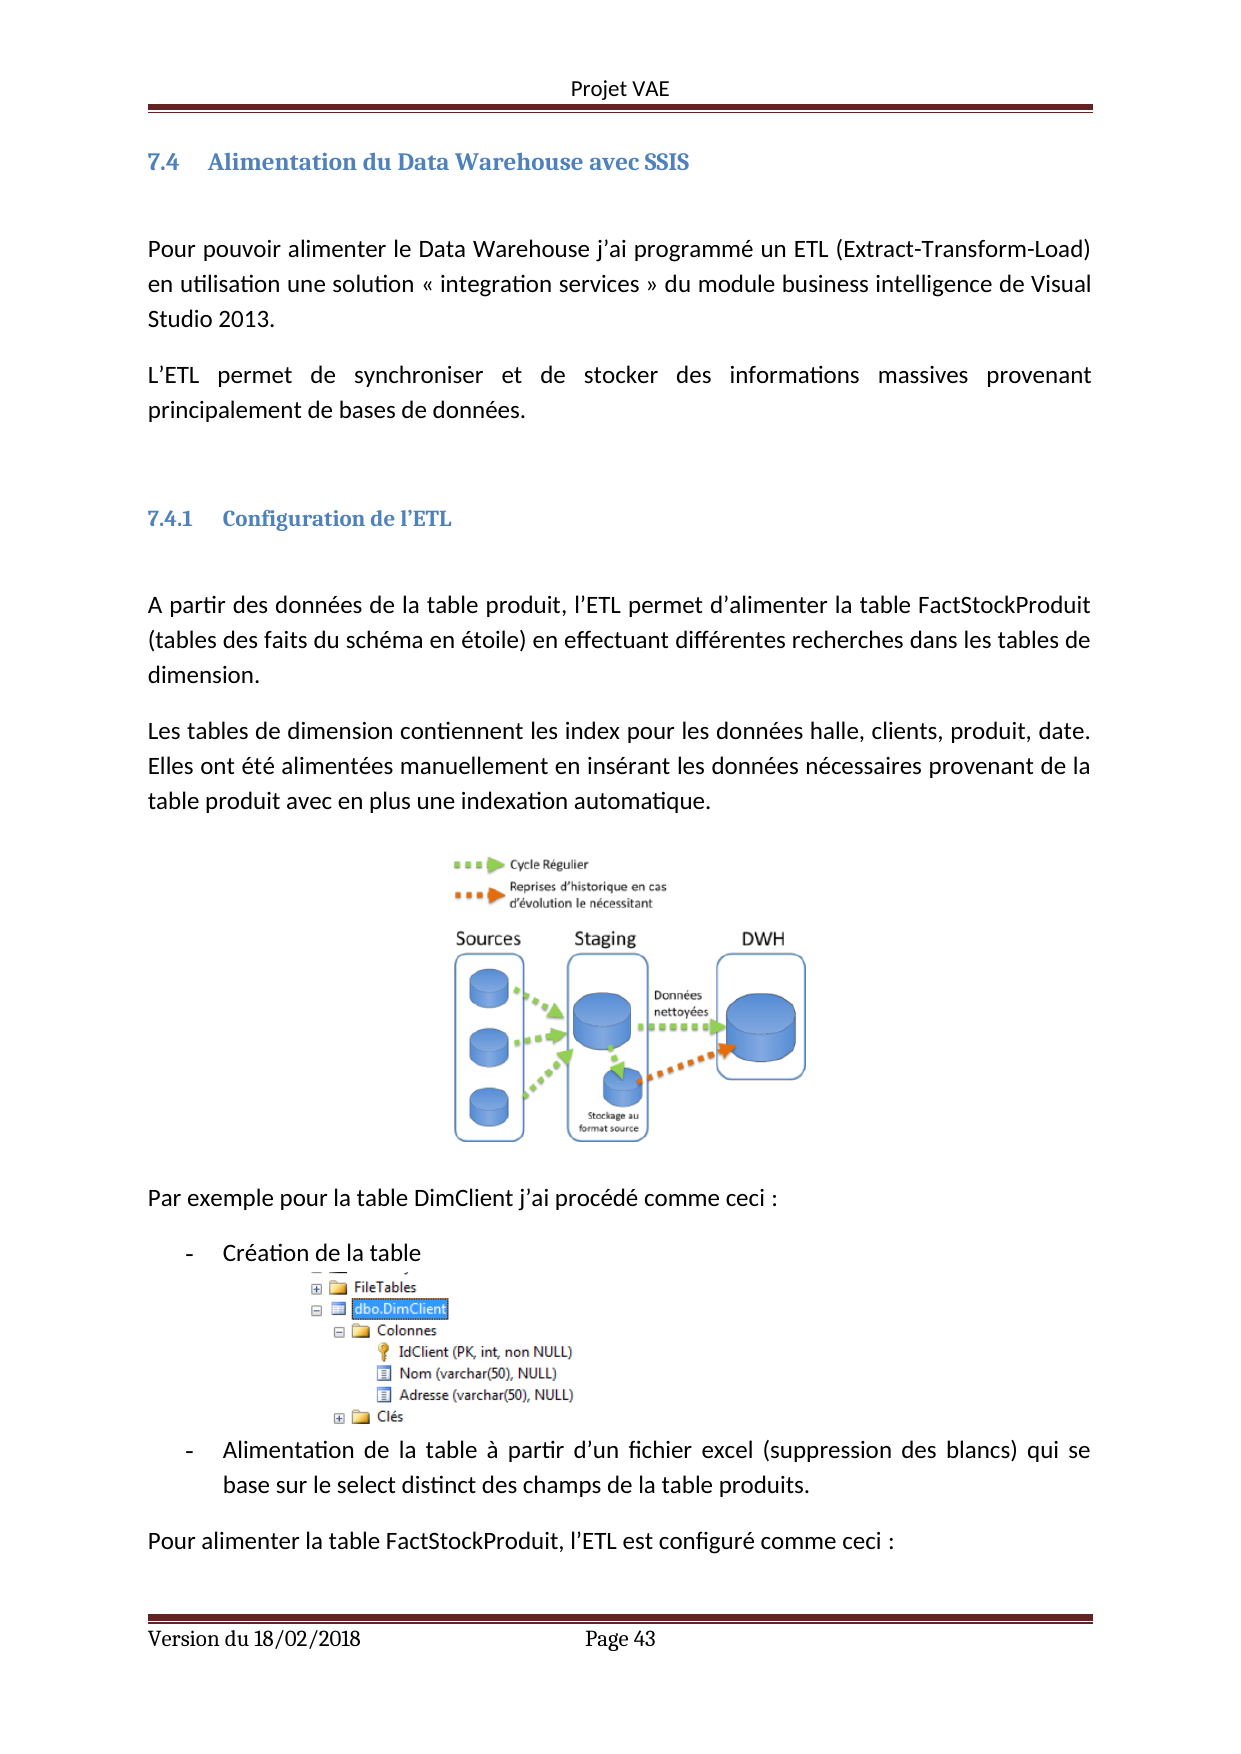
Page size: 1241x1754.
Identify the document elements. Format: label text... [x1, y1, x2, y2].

text Pour pouvoir alimenter le Data Warehouse j’ai programmé un ETL (Extract-Transform-Load) en utilisation une solution « integration services » du module business intelligence de Visual Studio 2013. [148, 234, 1093, 334]
list Alimentation de la table à partir d’un fichier excel (suppression des blancs) qui se base sur le select distinct des champs de la table produits. [185, 1434, 1093, 1499]
text A partir des données de la table produit, l’ETL permet d’alimenter la table FactStockProduit (tables des faits du schéma en étoile) en effectuant différentes recherches dans les tables de dimension. [148, 589, 1093, 690]
text Les tables de dimension contiennent les index pour les données halle, clients, produit, date. Elles ont été alimentées manuellement en insérant les données nécessaires provenant de la table produit avec en plus une indexation automatique. [148, 715, 1093, 816]
text Par exemple pour la table DimClient j’ai procédé comme ceci : [148, 1182, 1093, 1212]
picture [400, 841, 841, 1157]
picture [297, 1272, 655, 1430]
list Création de la table [185, 1238, 1093, 1268]
text L’ETL permet de synchroniser et de stocker des informations massives provenant principalement de bases de données. [148, 359, 1093, 425]
subtitle Configuration de l’ETL [148, 506, 1093, 532]
text Pour alimenter la table FactStockProduit, l’ETL est configuré comme ceci : [148, 1525, 1093, 1555]
subtitle Alimentation du Data Warehouse avec SSIS [148, 148, 1093, 176]
